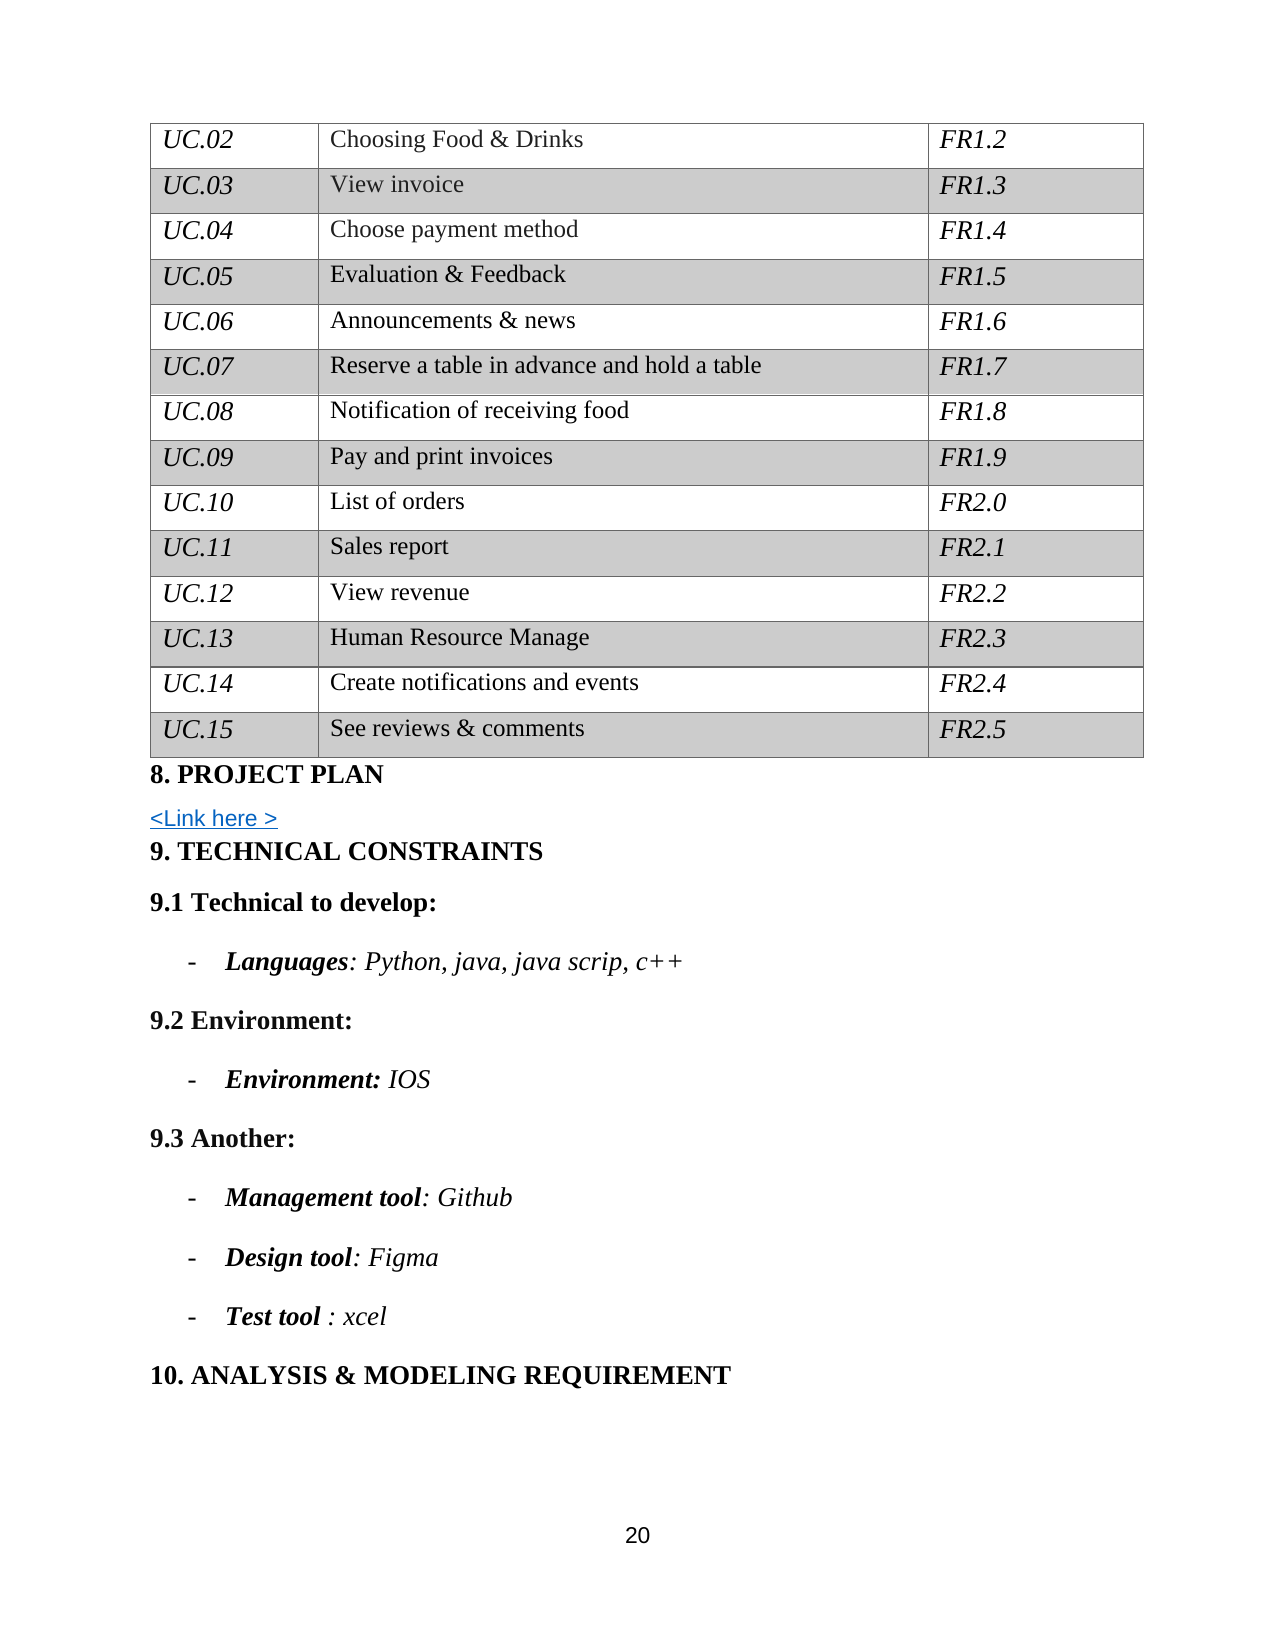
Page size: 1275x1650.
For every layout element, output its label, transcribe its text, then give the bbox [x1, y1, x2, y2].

table_cell UC.05 [151, 260, 318, 304]
list Environment: IOS [187, 1063, 1125, 1094]
table_cell FR1.7 [929, 350, 1143, 394]
table_cell FR2.5 [929, 713, 1143, 757]
table_cell Choosing Food & Drinks [319, 124, 928, 168]
text <Link here > [150, 805, 1125, 831]
table_cell UC.09 [151, 441, 318, 485]
table_cell UC.10 [151, 486, 318, 530]
table_cell UC.07 [151, 350, 318, 394]
table_cell UC.15 [151, 713, 318, 757]
table_cell See reviews & comments [319, 713, 928, 757]
table_cell Notification of receiving food [319, 396, 928, 440]
table_cell Human Resource Manage [319, 622, 928, 666]
table_cell UC.03 [151, 169, 318, 213]
table_cell List of orders [319, 486, 928, 530]
table_cell Reserve a table in advance and hold a table [319, 350, 928, 394]
table_cell Choose payment method [319, 214, 928, 258]
table_cell UC.11 [151, 531, 318, 576]
subtitle 9.2 Environment: [150, 1004, 1125, 1035]
table_cell UC.13 [151, 622, 318, 666]
text 9. TECHNICAL CONSTRAINTS [150, 835, 1125, 866]
table_cell Pay and print invoices [319, 441, 928, 485]
table_cell UC.04 [151, 214, 318, 258]
table_cell FR1.2 [929, 124, 1143, 168]
list Management tool: Github [187, 1182, 1125, 1213]
list Languages: Python, java, java scrip, c++ [187, 945, 1125, 976]
table_cell FR2.1 [929, 531, 1143, 576]
table_cell Announcements & news [319, 305, 928, 349]
table_cell View invoice [319, 169, 928, 213]
table_cell UC.12 [151, 577, 318, 621]
list Design tool: Figma [187, 1241, 1125, 1272]
table_cell Create notifications and events [319, 668, 928, 712]
text 8. PROJECT PLAN [150, 758, 1125, 789]
table_cell UC.14 [151, 668, 318, 712]
table_cell FR2.2 [929, 577, 1143, 621]
table_cell FR2.0 [929, 486, 1143, 530]
subtitle 9.1 Technical to develop: [150, 886, 1125, 917]
table_cell FR1.3 [929, 169, 1143, 213]
list Test tool : xcel [187, 1300, 1125, 1331]
table_cell FR1.6 [929, 305, 1143, 349]
table_cell FR2.3 [929, 622, 1143, 666]
table_cell View revenue [319, 577, 928, 621]
table_cell UC.02 [151, 124, 318, 168]
table_cell FR1.5 [929, 260, 1143, 304]
table_cell UC.08 [151, 396, 318, 440]
table_cell FR2.4 [929, 668, 1143, 712]
table_cell FR1.4 [929, 214, 1143, 258]
table_cell Sales report [319, 531, 928, 576]
table_cell UC.06 [151, 305, 318, 349]
subtitle 9.3 Another: [150, 1122, 1125, 1153]
table_cell FR1.9 [929, 441, 1143, 485]
text 10. ANALYSIS & MODELING REQUIREMENT [150, 1359, 1125, 1390]
table_cell Evaluation & Feedback [319, 260, 928, 304]
table_cell FR1.8 [929, 396, 1143, 440]
